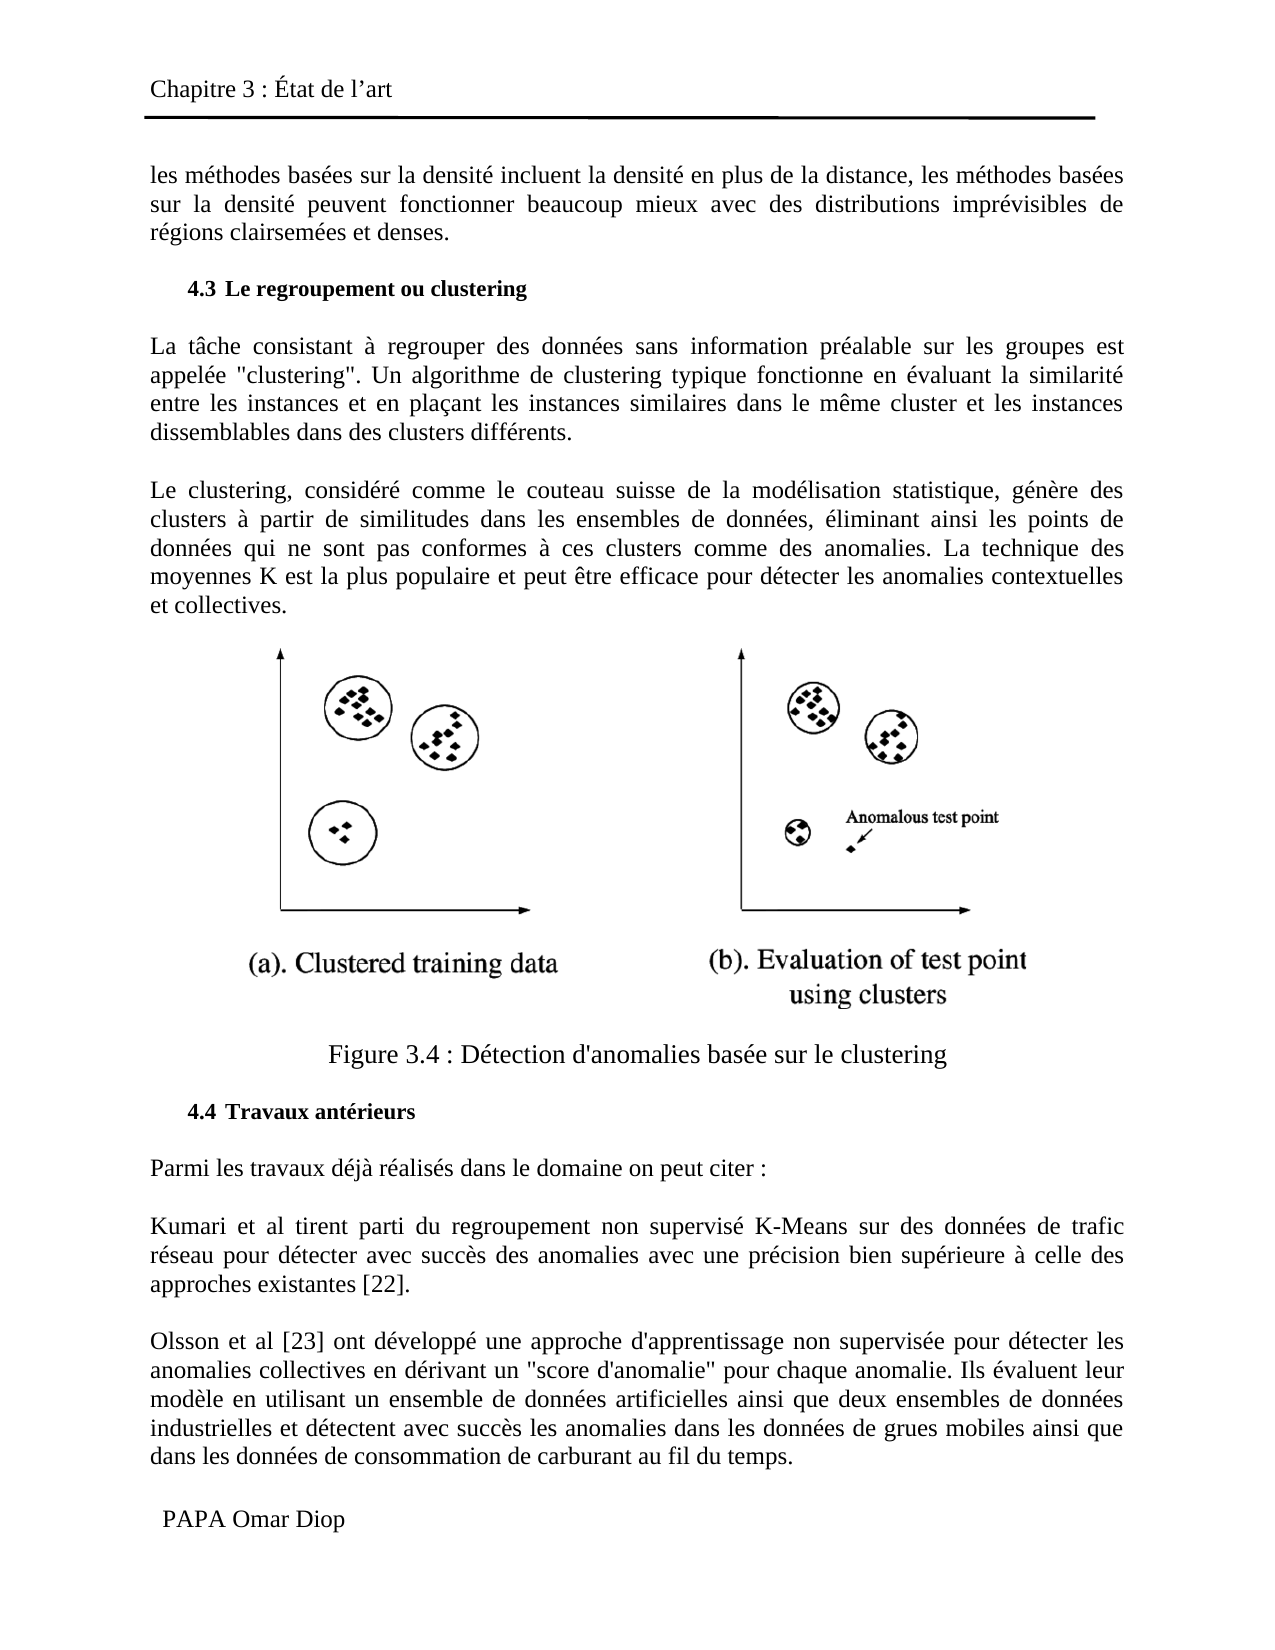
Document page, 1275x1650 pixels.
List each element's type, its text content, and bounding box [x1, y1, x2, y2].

list Le regroupement ou clustering [187, 275, 1125, 302]
text Figure 3.4 : Détection d'anomalies basée sur le clustering [150, 1038, 1125, 1069]
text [150, 160, 1125, 246]
list Travaux antérieurs [187, 1098, 1125, 1124]
picture [248, 648, 1027, 1009]
text Kumari et al tirent parti du regroupement non supervisé K-Means sur des données de trafic réseau pour détecter avec succès des anomalies avec une précision bien supérieure à celle des approches existantes [22]. [150, 1211, 1125, 1298]
text Le clustering, considéré comme le couteau suisse de la modélisation statistique, génère des clusters à partir de similitudes dans les ensembles de données, éliminant ainsi les points de données qui ne sont pas conformes à ces clusters comme des anomalies. La technique des moyennes K est la plus populaire et peut être efficace pour détecter les anomalies contextuelles et collectives. [150, 475, 1125, 619]
text Parmi les travaux déjà réalisés dans le domaine on peut citer : [150, 1153, 1125, 1182]
text Olsson et al [23] ont développé une approche d'apprentissage non supervisée pour détecter les anomalies collectives en dérivant un "score d'anomalie" pour chaque anomalie. Ils évaluent leur modèle en utilisant un ensemble de données artificielles ainsi que deux ensembles de données industrielles et détectent avec succès les anomalies dans les données de grues mobiles ainsi que dans les données de consommation de carburant au fil du temps. [150, 1326, 1125, 1470]
text La tâche consistant à regrouper des données sans information préalable sur les groupes est appelée "clustering". Un algorithme de clustering typique fonctionne en évaluant la similarité entre les instances et en plaçant les instances similaires dans le même cluster et les instances dissemblables dans des clusters différents. [150, 331, 1125, 446]
